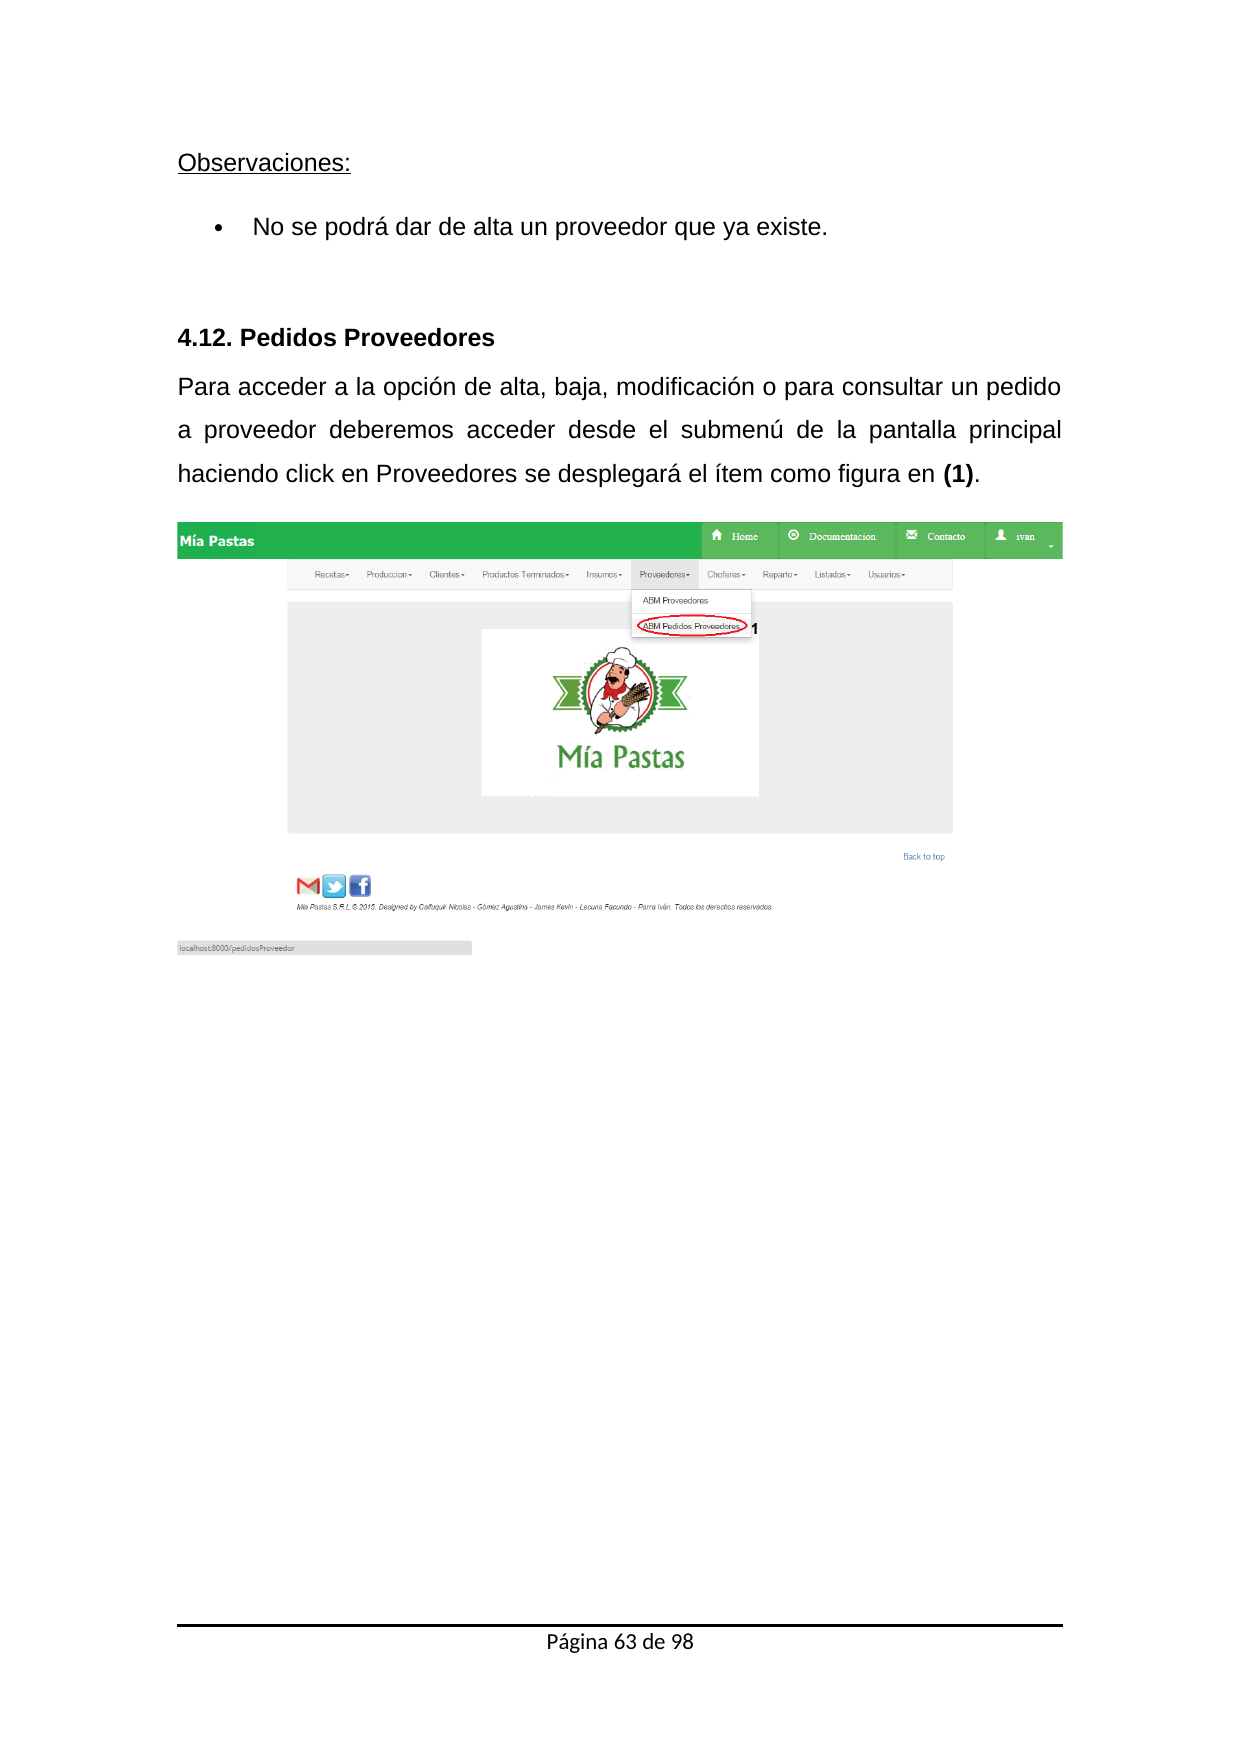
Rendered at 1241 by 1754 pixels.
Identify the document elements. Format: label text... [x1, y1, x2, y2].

list No se podrá dar de alta un proveedor que ya existe. [215, 212, 1063, 240]
subtitle 4.12. Pedidos Proveedores [177, 323, 1063, 352]
text Observaciones: [177, 148, 1063, 176]
picture [177, 522, 1063, 994]
text Para acceder a la opción de alta, baja, modificación o para consultar un pedido a proveedor deberemos acceder desde el submenú de la pantalla principal haciendo click en Proveedores se desplegará el ítem como figura en (1). [177, 372, 1063, 487]
